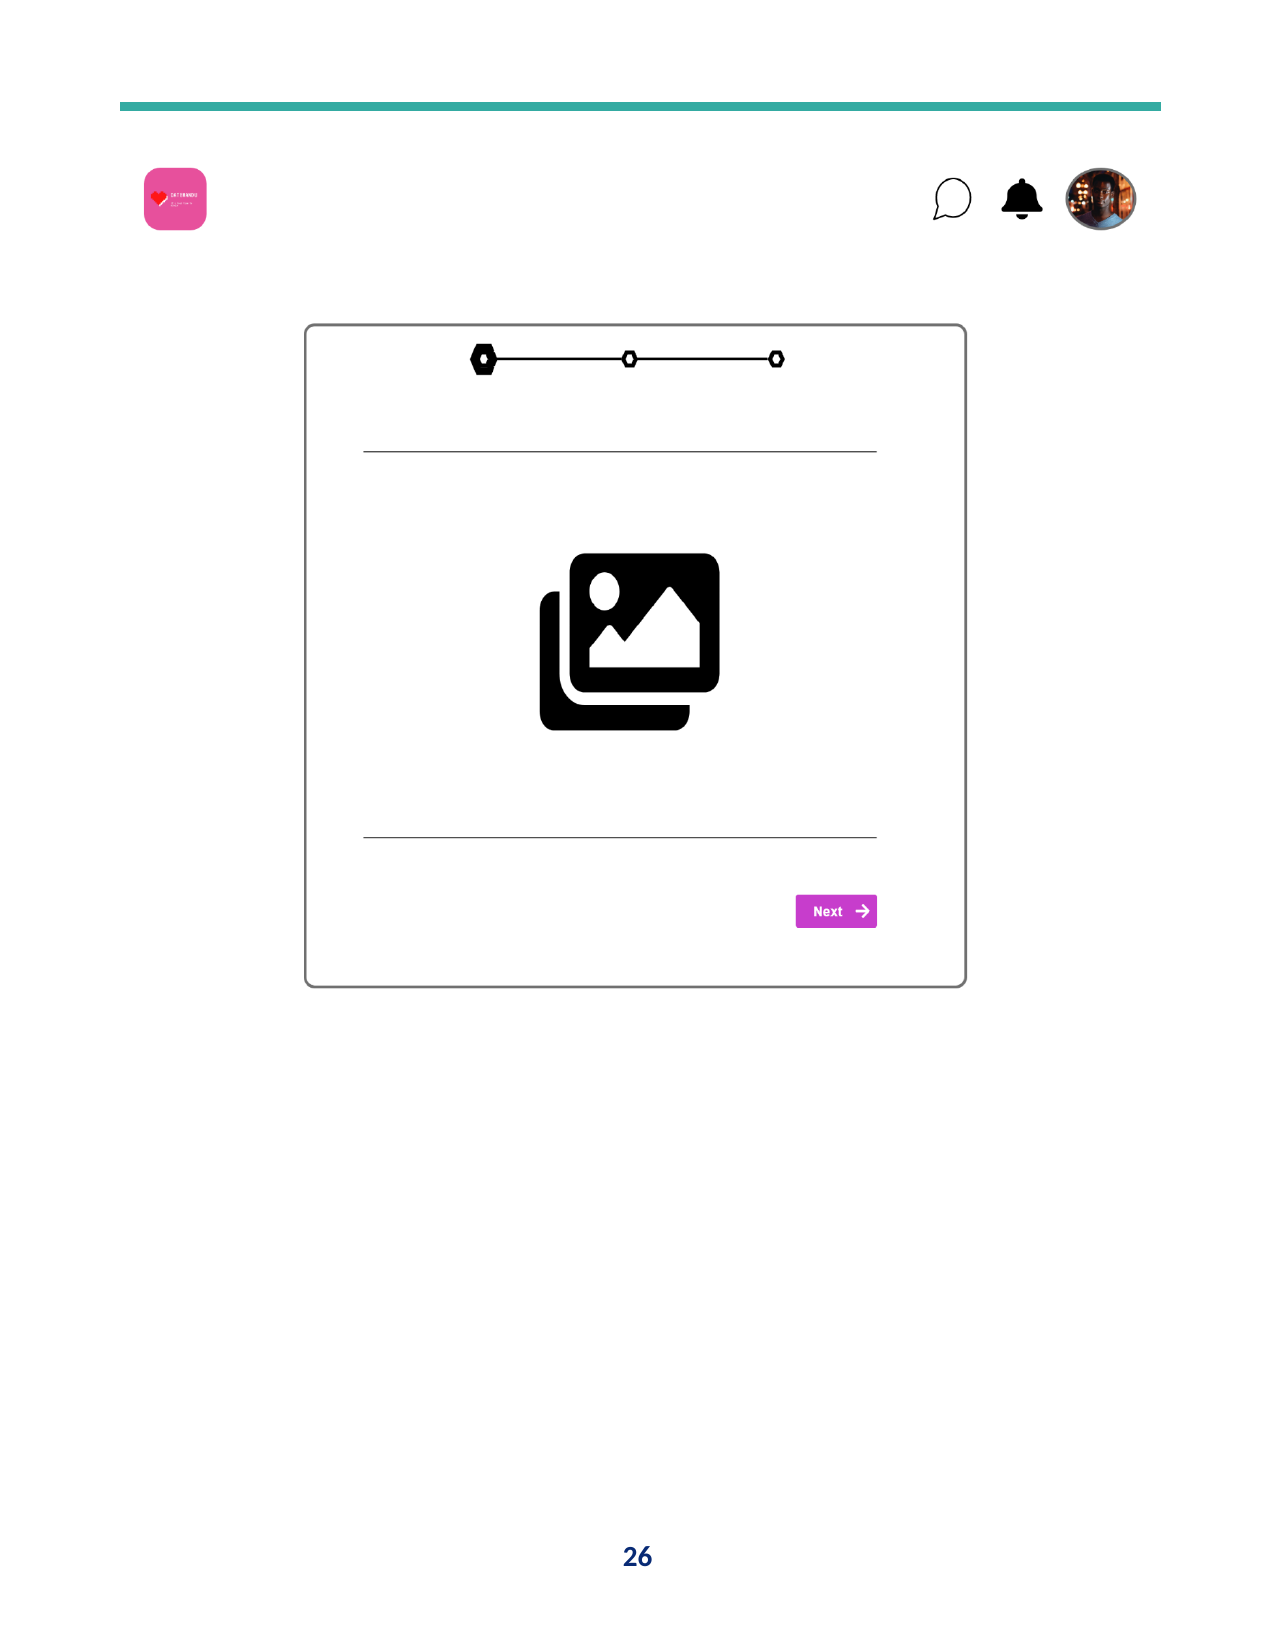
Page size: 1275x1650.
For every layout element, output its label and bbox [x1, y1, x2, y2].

picture [120, 151, 1155, 1160]
